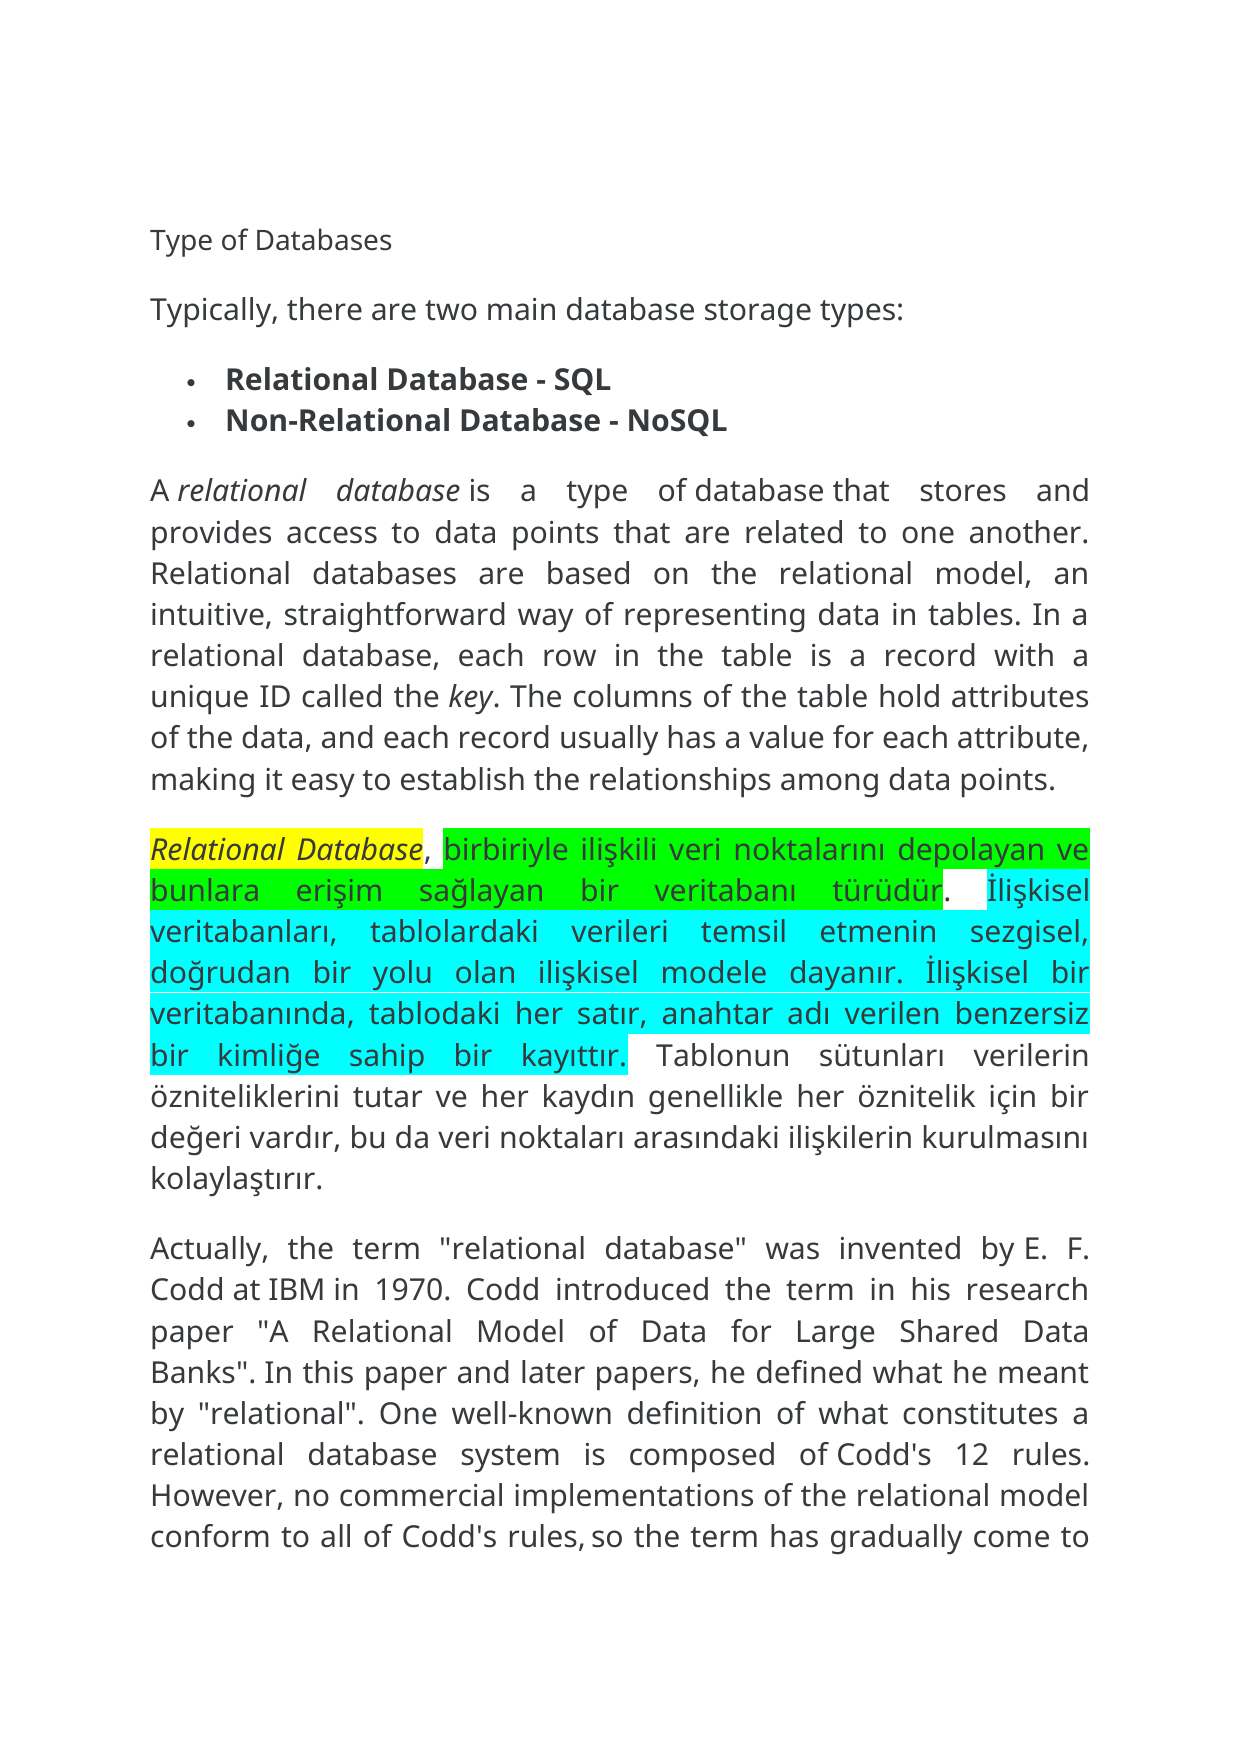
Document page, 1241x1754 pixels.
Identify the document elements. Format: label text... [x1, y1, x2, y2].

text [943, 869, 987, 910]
list Relational Database - SQL [187, 358, 1090, 399]
text Typically, there are two main database storage types: [150, 288, 1090, 329]
text Relational Database, birbiriyle ilişkili veri noktalarını depolayan ve bunlara erişim sağlayan bir veritabanı türüdür. İlişkisel veritabanları, tablolardaki verileri temsil etmenin sezgisel, doğrudan bir yolu olan ilişkisel modele dayanır. İlişkisel bir veritabanında, tablodaki her satır, anahtar adı verilen benzersiz bir kimliğe sahip bir kayıttır. Tablonun sütunları verilerin özniteliklerini tutar ve her kaydın genellikle her öznitelik için bir değeri vardır, bu da veri noktaları arasındaki ilişkilerin kurulmasını kolaylaştırır. [150, 1034, 1090, 1198]
text Type of Databases [150, 220, 1090, 259]
text A relational database is a type of database that stores and provides access to data points that are related to one another. Relational databases are based on the relational model, an intuitive, straightforward way of representing data in tables. In a relational database, each row in the table is a record with a unique ID called the key. The columns of the table hold attributes of the data, and each record usually has a value for each attribute, making it easy to establish the relationships among data points. [150, 469, 1090, 799]
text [150, 1227, 1090, 1557]
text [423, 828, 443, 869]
list Non-Relational Database - NoSQL [187, 399, 1090, 440]
